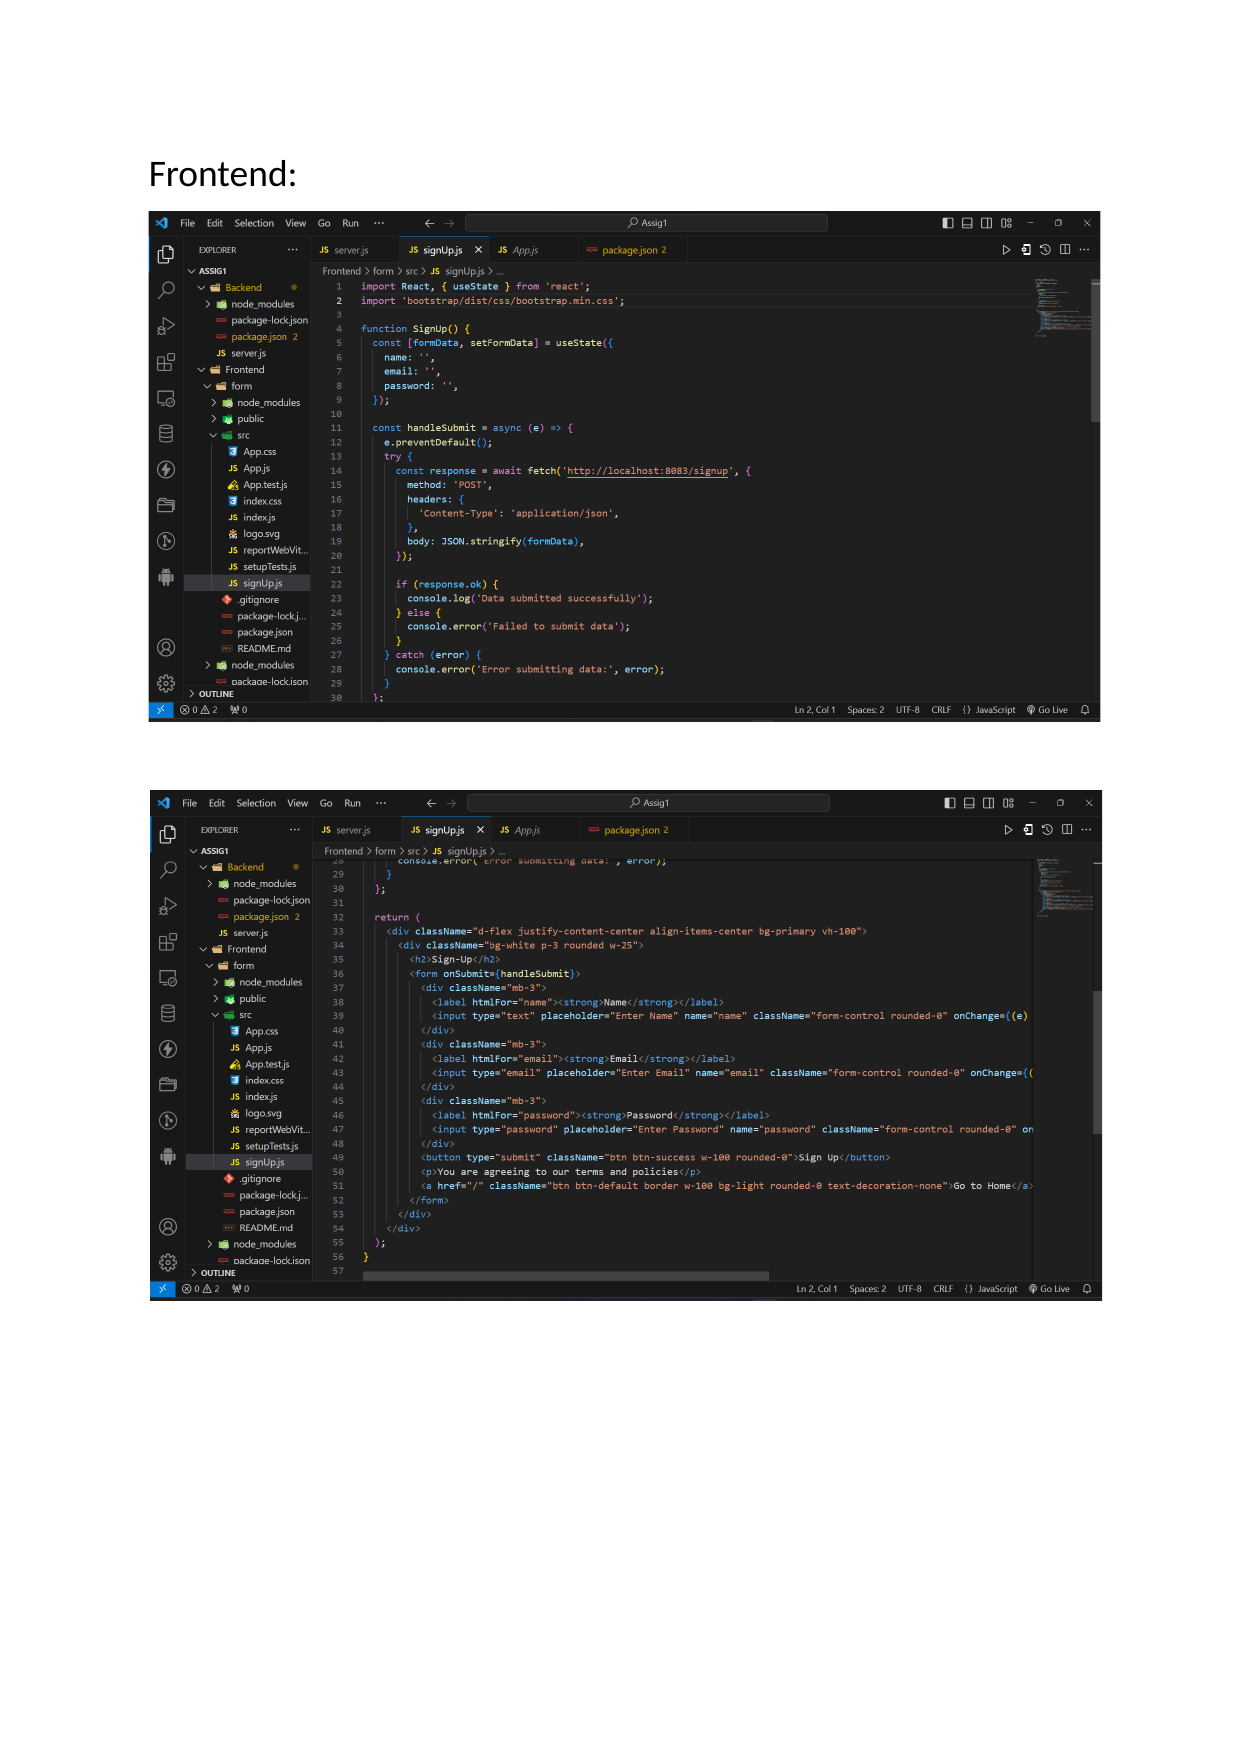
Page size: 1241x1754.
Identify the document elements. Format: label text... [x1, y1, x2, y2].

picture [148, 211, 1101, 722]
text Frontend: [148, 150, 1102, 196]
picture [150, 790, 1103, 1301]
